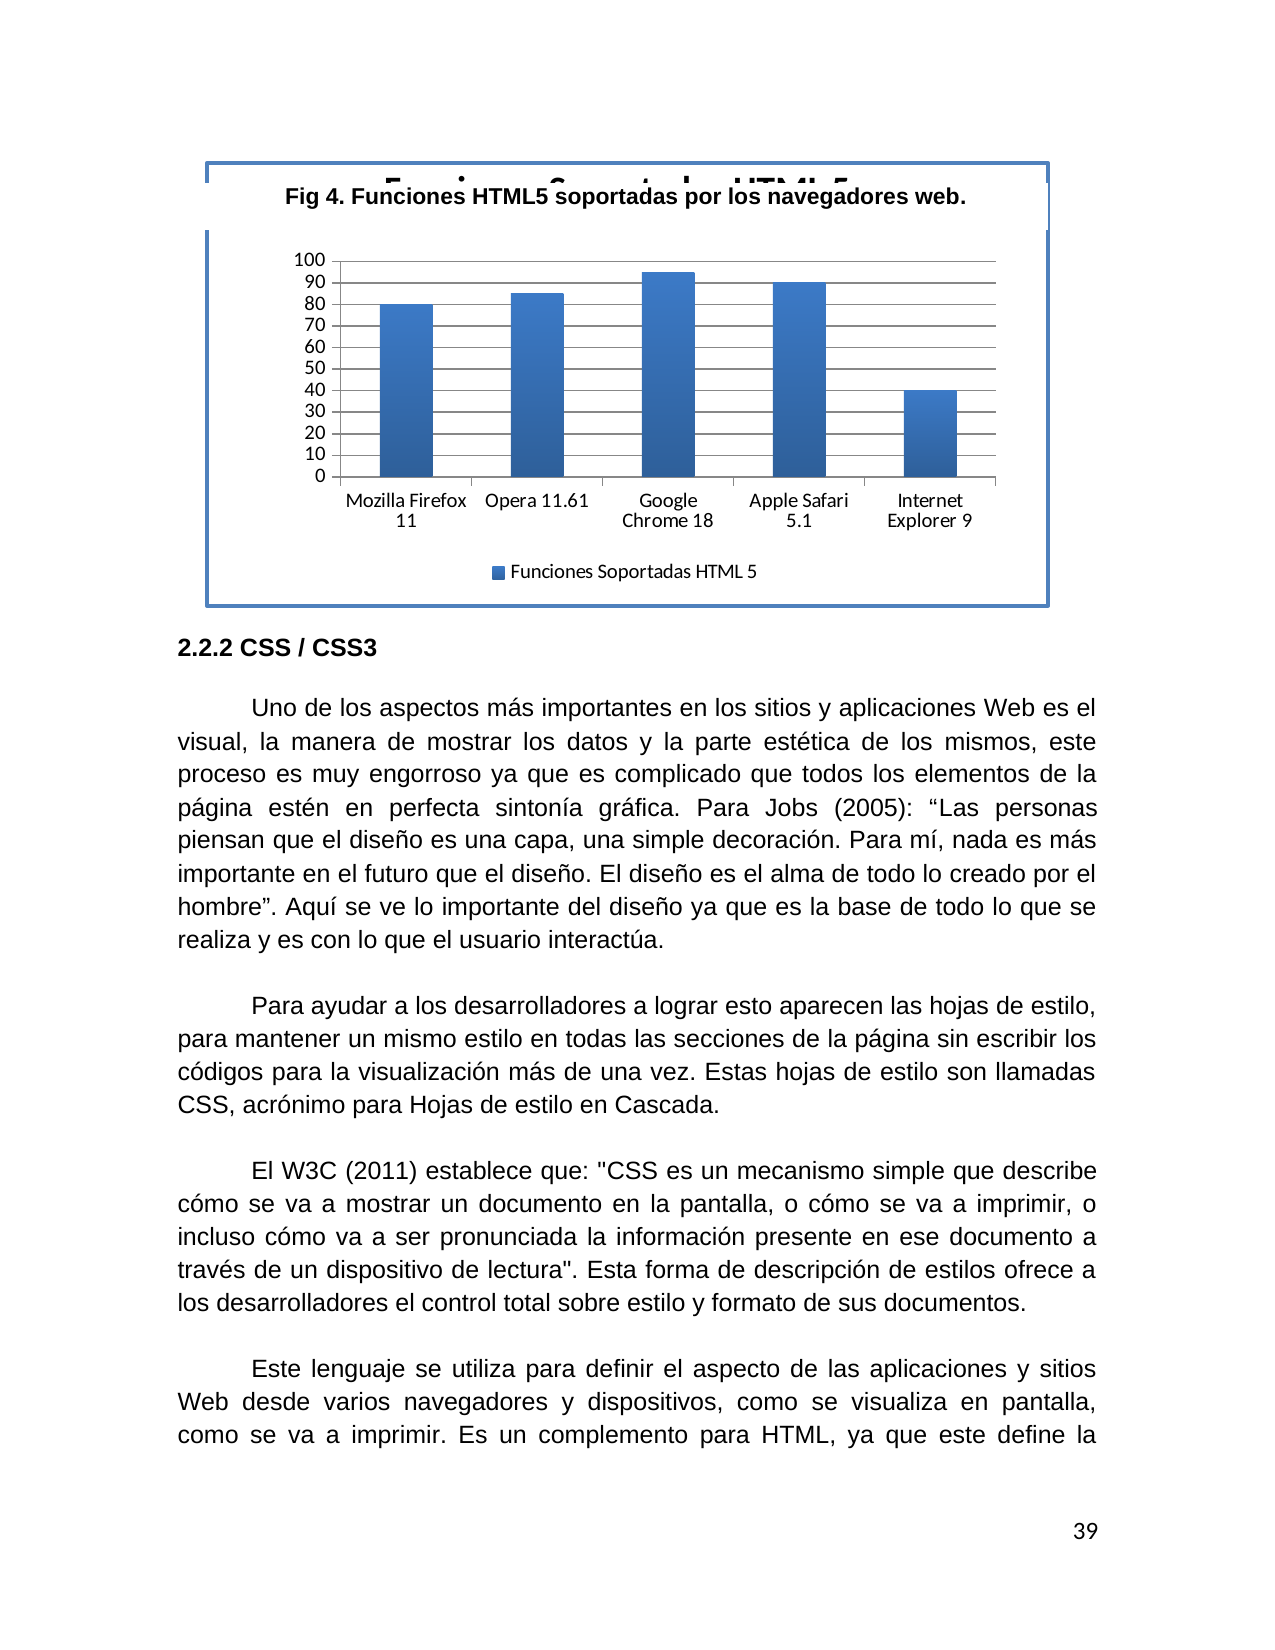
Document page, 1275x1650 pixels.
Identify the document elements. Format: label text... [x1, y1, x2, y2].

subtitle 2.2.2 CSS / CSS3 [177, 201, 1098, 662]
list El W3C (2011) establece que: "CSS es un mecanismo simple que describe cómo se va a mostrar un documento en la pantalla, o cómo se va a imprimir, o incluso cómo va a ser pronunciada la información presente en ese documento a través de un dispositivo de lectura". Esta forma de descripción de estilos ofrece a los desarrolladores el control total sobre estilo y formato de sus documentos. [177, 1156, 1098, 1317]
list Uno de los aspectos más importantes en los sitios y aplicaciones Web es el visual, la manera de mostrar los datos y la parte estética de los mismos, este proceso es muy engorroso ya que es complicado que todos los elementos de la página estén en perfecta sintonía gráfica. Para Jobs (2005): “Las personas piensan que el diseño es una capa, una simple decoración. Para mí, nada es más importante en el futuro que el diseño. El diseño es el alma de todo lo creado por el hombre”. Aquí se ve lo importante del diseño ya que es la base de todo lo que se realiza y es con lo que el usuario interactúa. [177, 693, 1098, 953]
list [177, 1354, 1098, 1449]
list Para ayudar a los desarrolladores a lograr esto aparecen las hojas de estilo, para mantener un mismo estilo en todas las secciones de la página sin escribir los códigos para la visualización más de una vez. Estas hojas de estilo son llamadas CSS, acrónimo para Hojas de estilo en Cascada. [177, 991, 1098, 1118]
